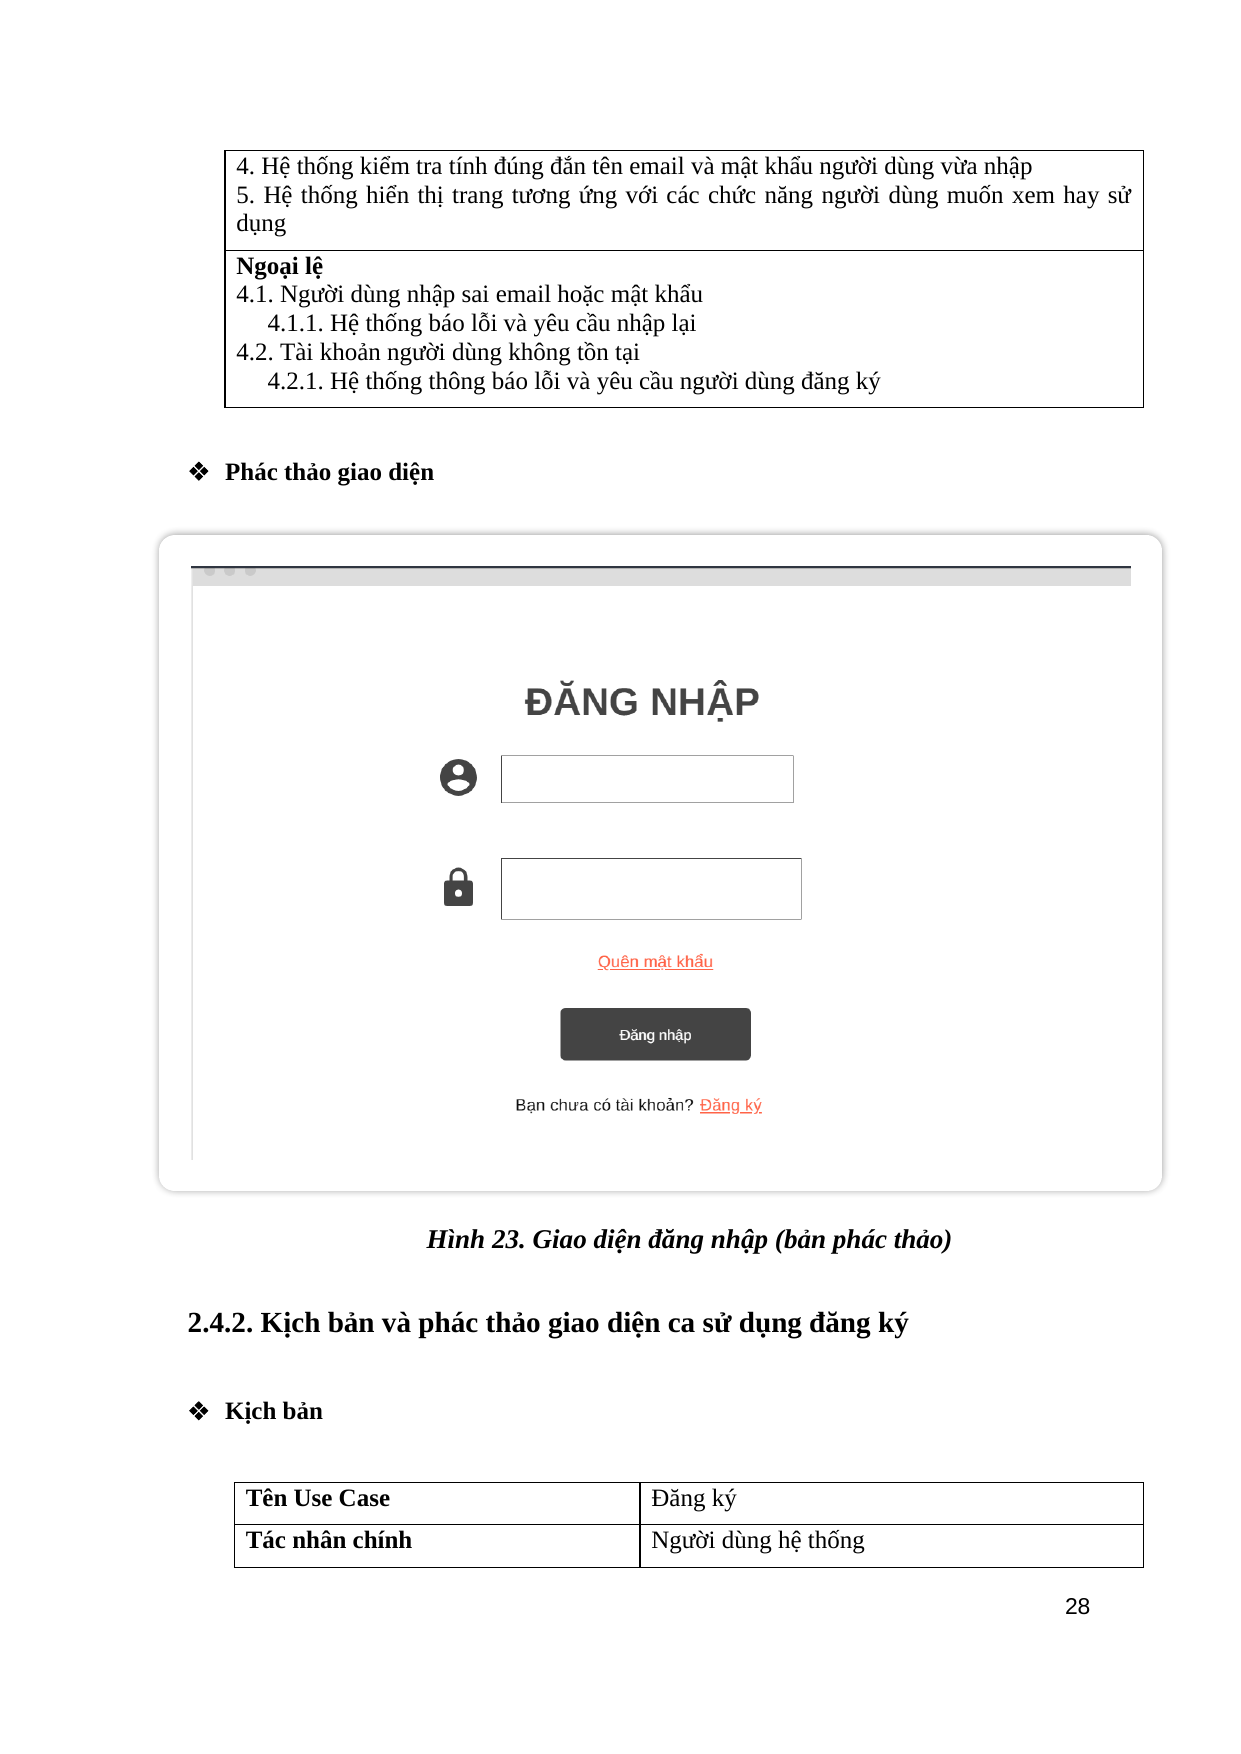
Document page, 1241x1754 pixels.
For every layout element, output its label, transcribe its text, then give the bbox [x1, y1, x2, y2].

list Kịch bản [187, 1396, 1090, 1425]
table_header Đăng ký [641, 1483, 1143, 1524]
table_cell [226, 151, 1143, 250]
picture [191, 566, 1131, 1160]
table_header Tên Use Case [235, 1483, 639, 1524]
table_cell Người dùng hệ thống [641, 1525, 1143, 1567]
table_cell Tác nhân chính [235, 1525, 639, 1567]
text Hình 23. Giao diện đăng nhập (bản phác thảo) [291, 1223, 1090, 1254]
text 2.4.2. Kịch bản và phác thảo giao diện ca sử dụng đăng ký [150, 1305, 1090, 1339]
table_cell Ngoại lệ 4.1. Người dùng nhập sai email hoặc mật khẩu 4.1.1. Hệ thống báo lỗi và yêu cầu nhập lại 4.2. Tài khoản người dùng không tồn tại 4.2.1. Hệ thống thông báo lỗi và yêu cầu người dùng đăng ký [226, 251, 1143, 407]
list Phác thảo giao diện [187, 457, 1090, 486]
